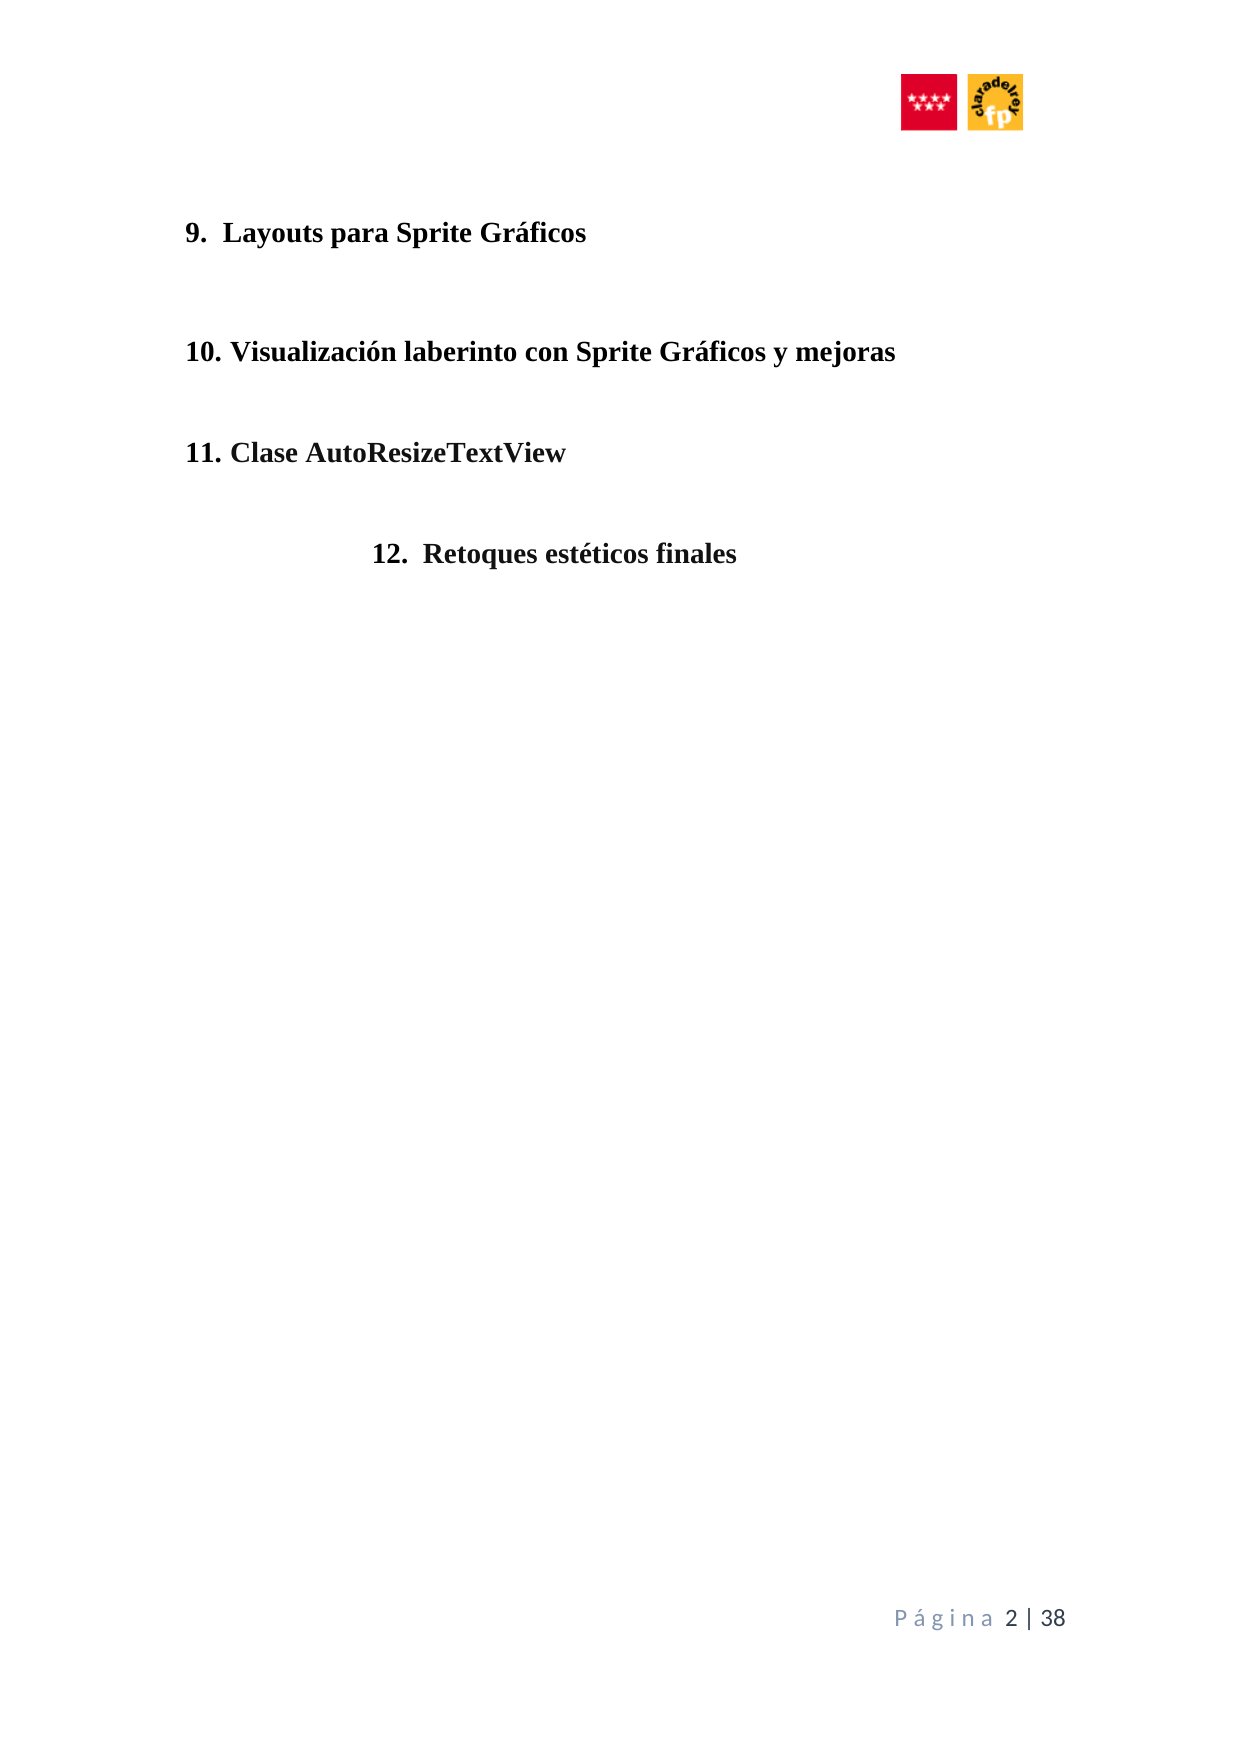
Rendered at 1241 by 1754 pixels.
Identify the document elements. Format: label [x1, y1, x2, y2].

picture [900, 73, 1024, 131]
